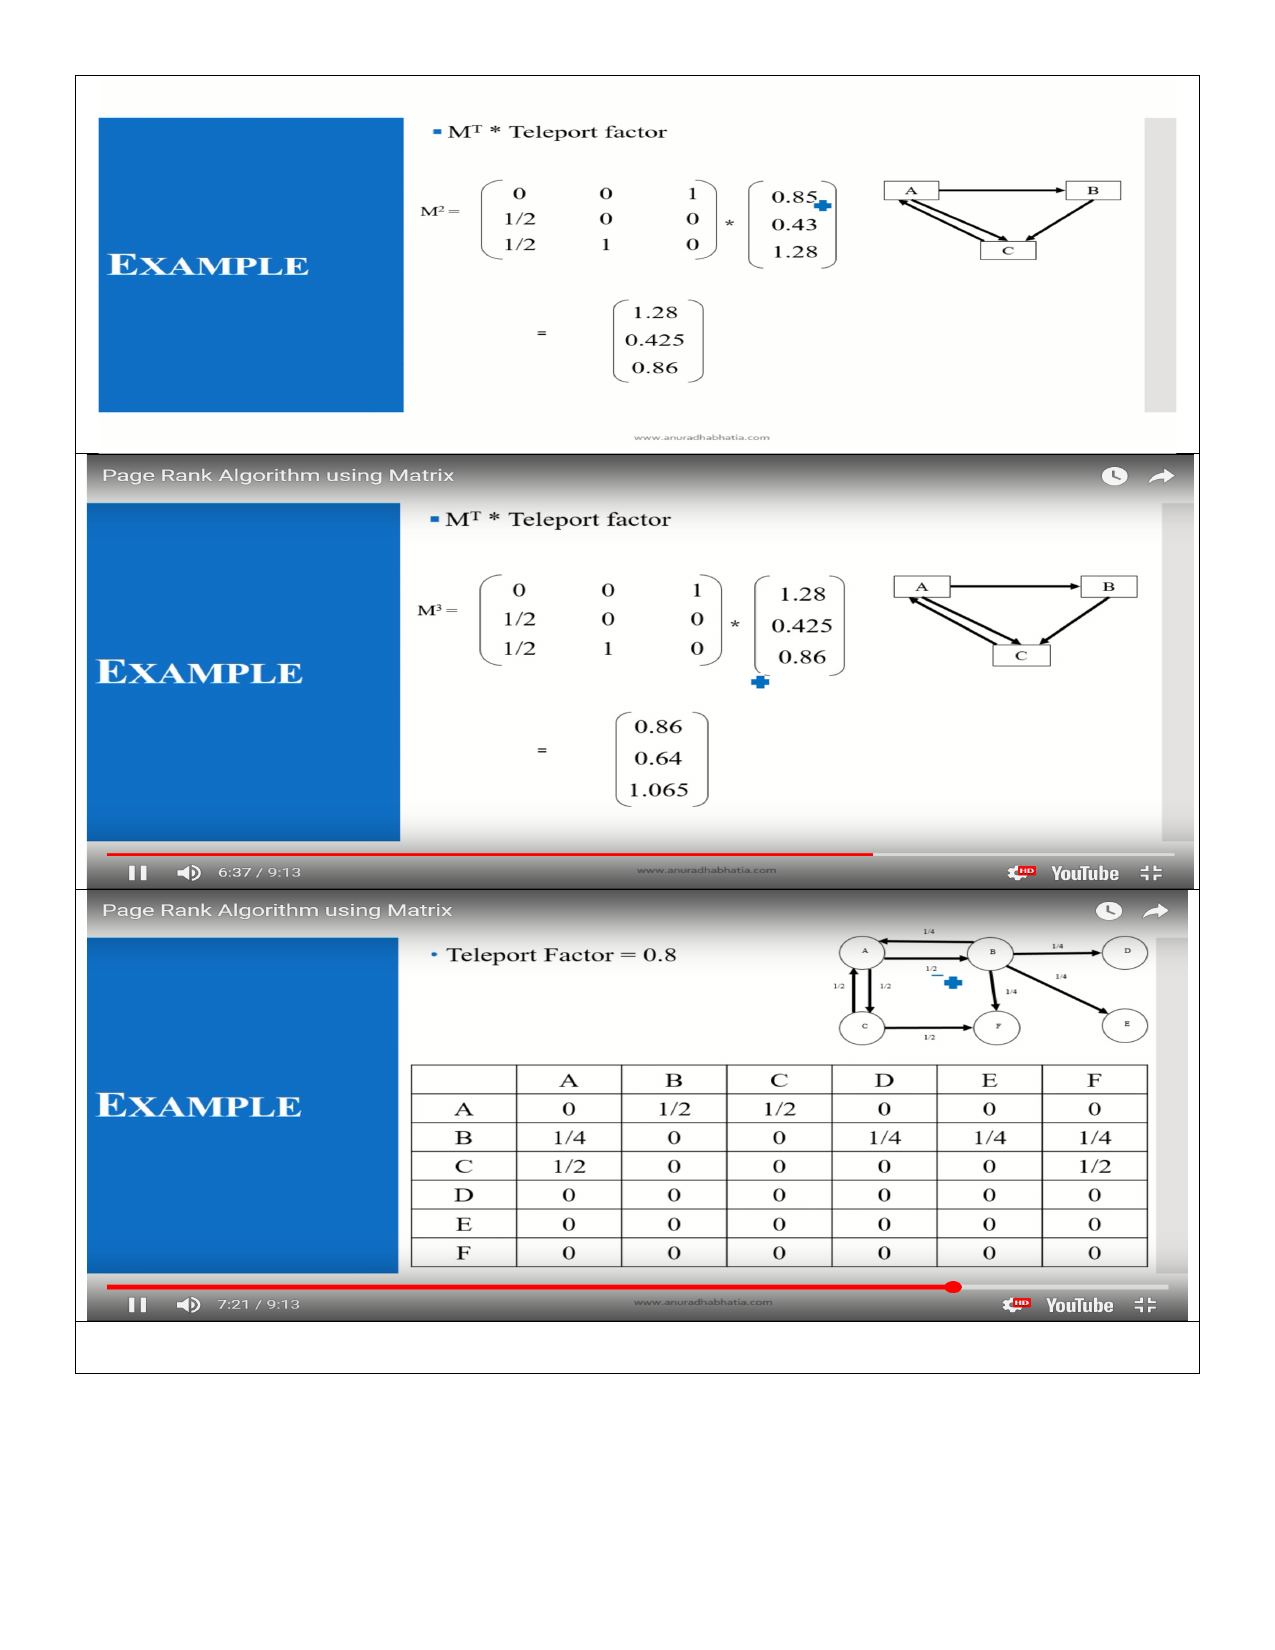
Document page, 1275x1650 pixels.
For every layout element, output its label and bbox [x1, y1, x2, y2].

table_cell [1188, 890, 1199, 1321]
table_cell [76, 76, 98, 453]
table_cell [1194, 454, 1199, 888]
table_cell [76, 454, 86, 888]
picture [86, 76, 1194, 1321]
table_cell [76, 1322, 1199, 1373]
table_cell [76, 890, 87, 1321]
table_cell [1177, 76, 1199, 453]
